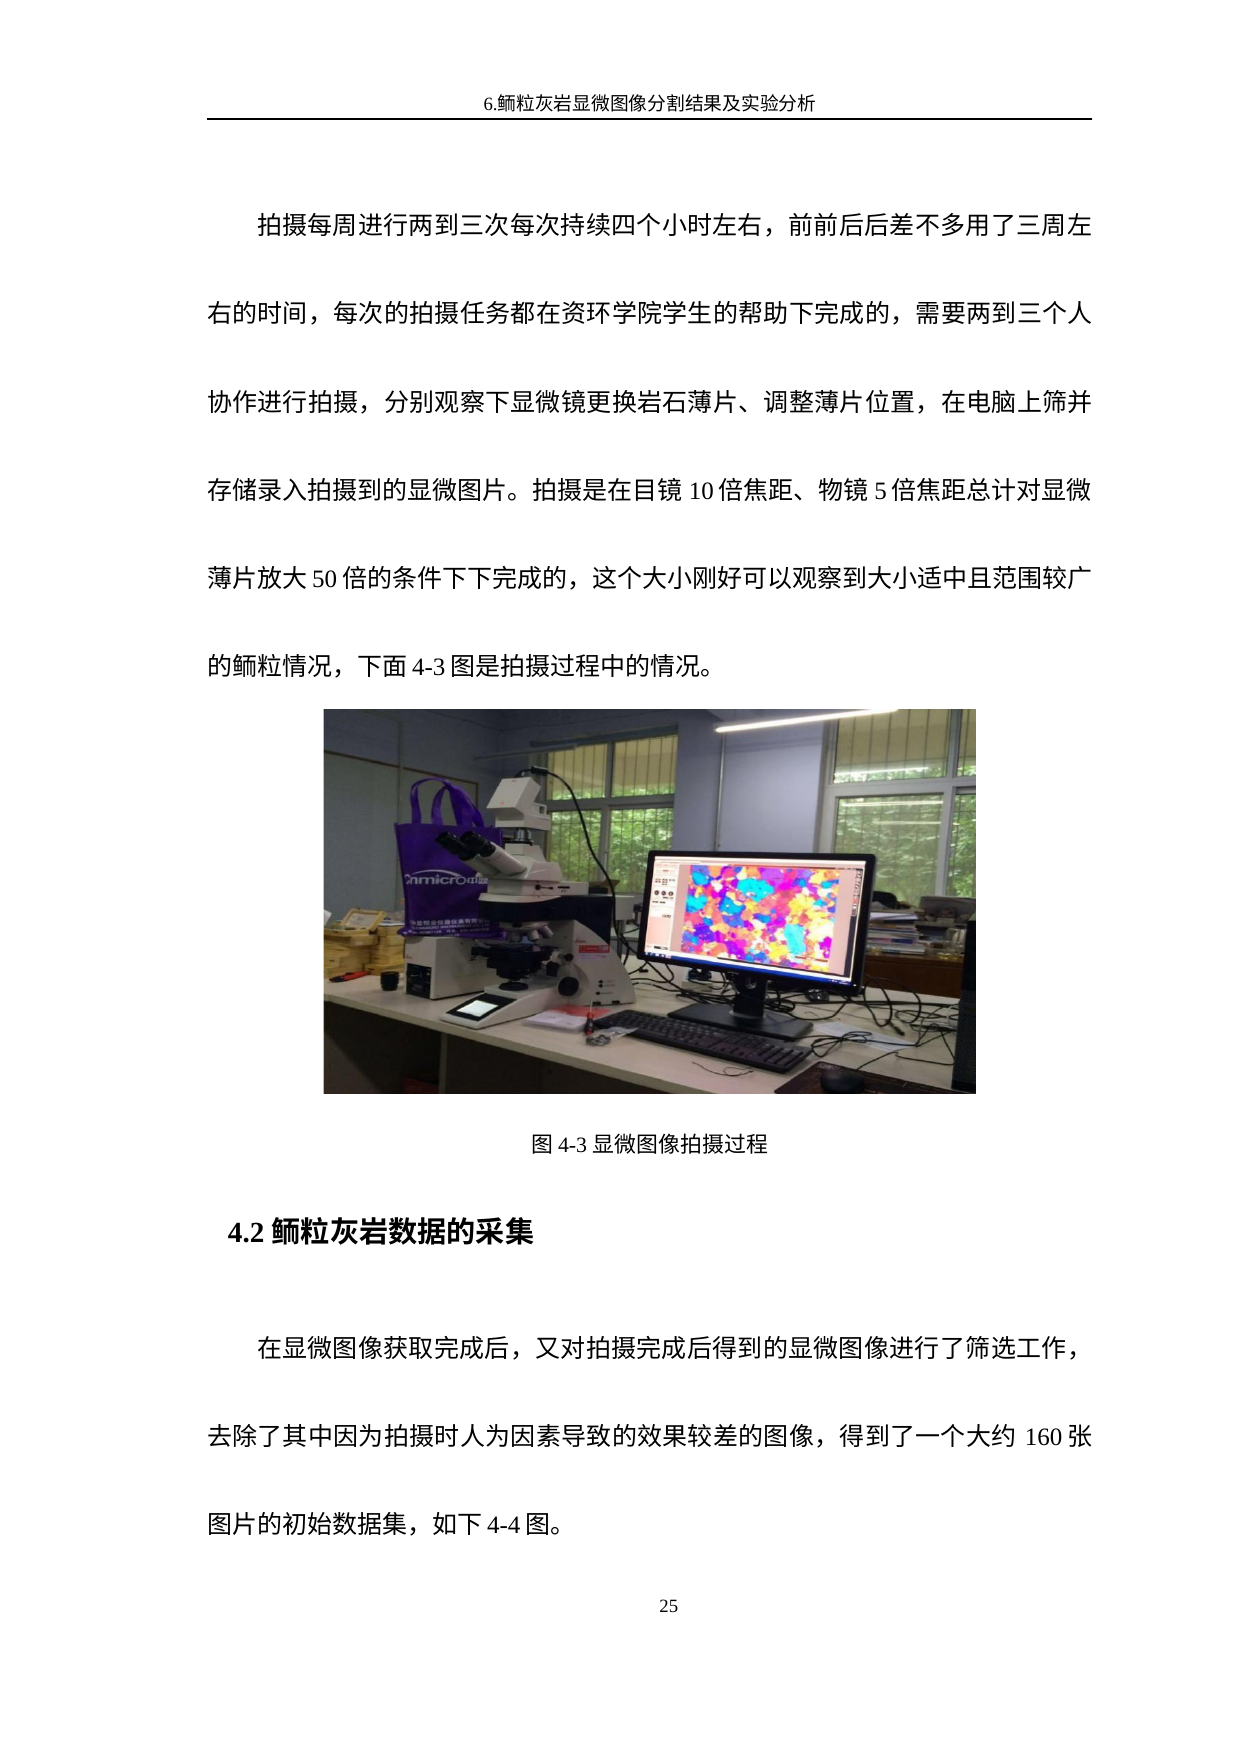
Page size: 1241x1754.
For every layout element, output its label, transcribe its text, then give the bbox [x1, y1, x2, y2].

text 在显微图像获取完成后，又对拍摄完成后得到的显微图像进行了筛选工作，去除了其中因为拍摄时人为因素导致的效果较差的图像，得到了一个大约160张图片的初始数据集，如下4-4图。 [207, 1312, 1092, 1557]
picture [323, 709, 976, 1094]
text 拍摄每周进行两到三次每次持续四个小时左右，前前后后差不多用了三周左右的时间，每次的拍摄任务都在资环学院学生的帮助下完成的，需要两到三个人协作进行拍摄，分别观察下显微镜更换岩石薄片、调整薄片位置，在电脑上筛并存储录入拍摄到的显微图片。拍摄是在目镜10倍焦距、物镜5倍焦距总计对显微薄片放大50倍的条件下下完成的，这个大小刚好可以观察到大小适中且范围较广的鲕粒情况，下面4-3图是拍摄过程中的情况。 [207, 190, 1092, 699]
subtitle 鲕粒灰岩数据的采集 [207, 1196, 1092, 1264]
subtitle 图4-3 显微图像拍摄过程 [207, 1126, 1092, 1159]
